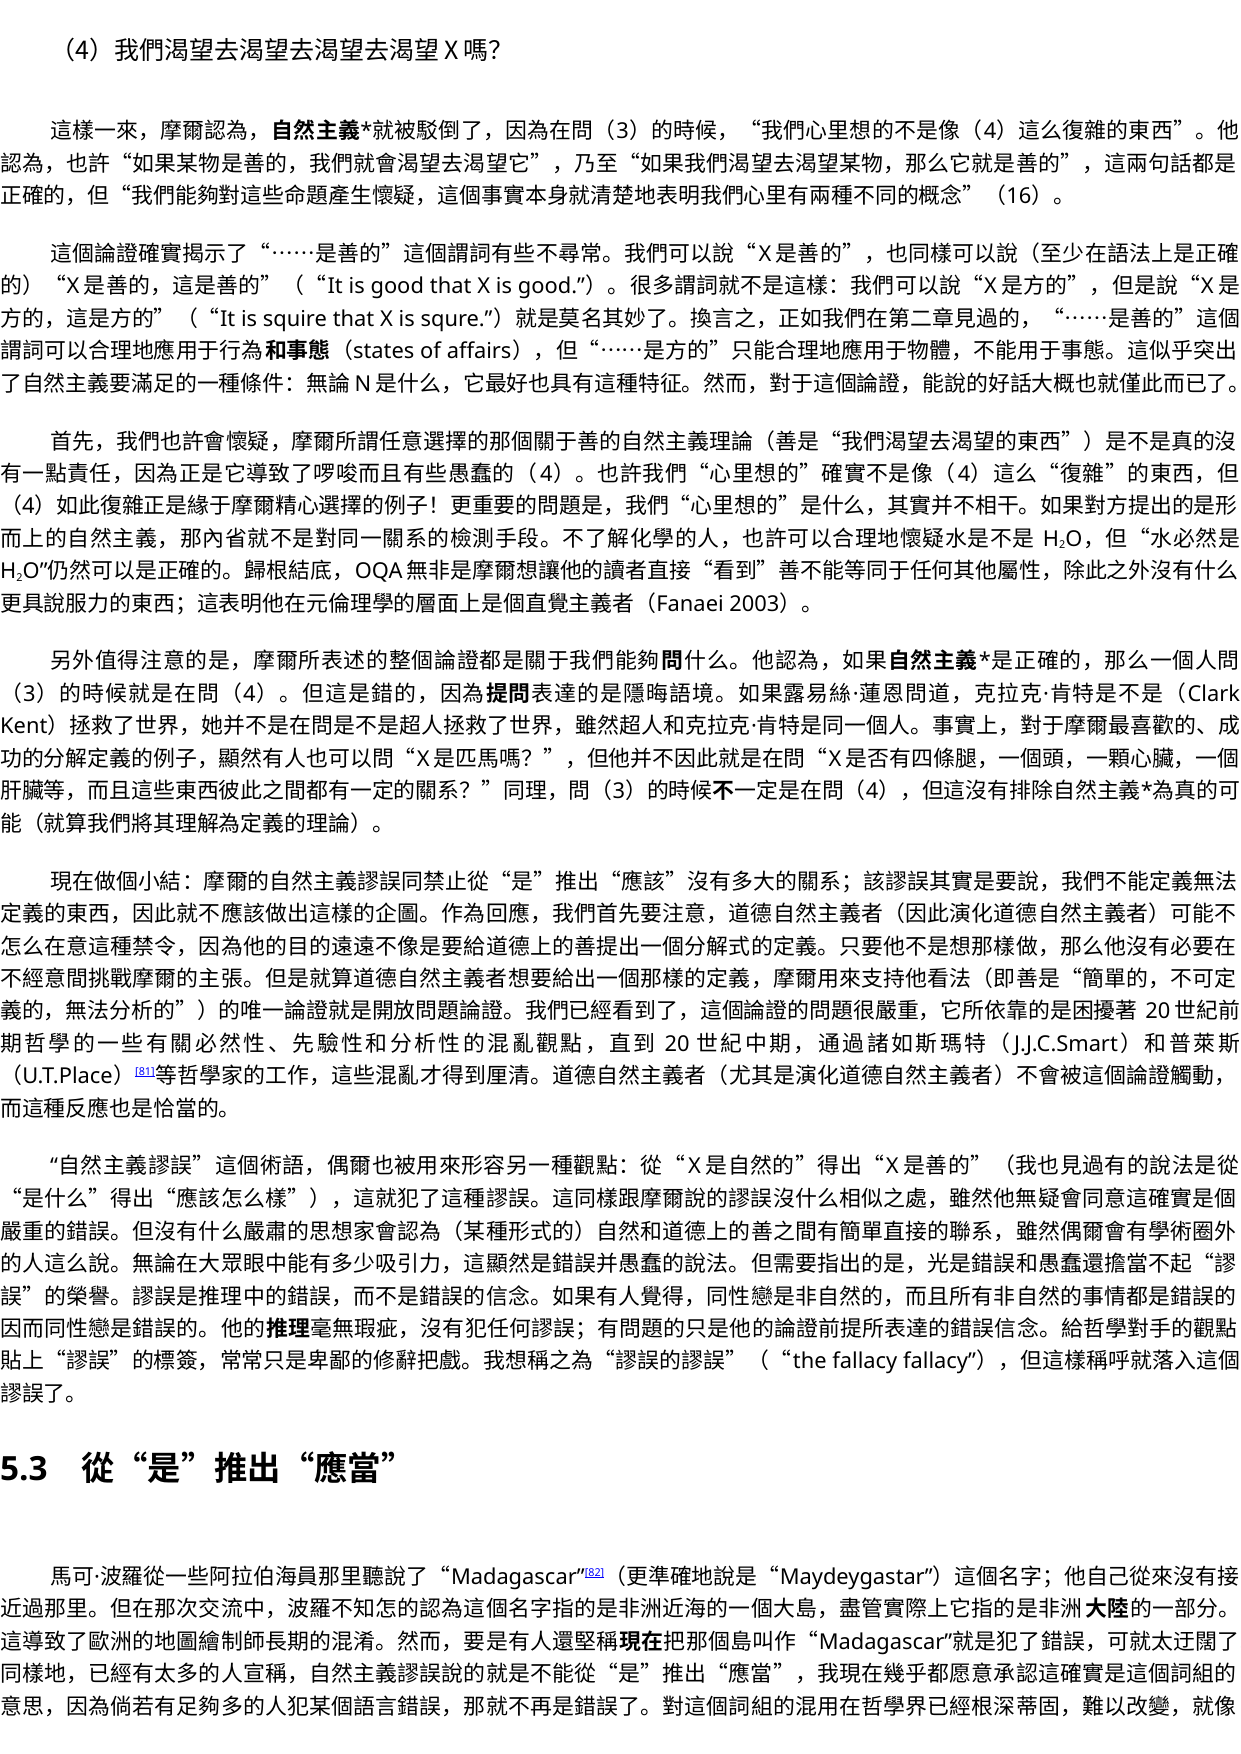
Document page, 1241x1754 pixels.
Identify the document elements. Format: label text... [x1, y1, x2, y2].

text “自然主義謬誤”這個術語，偶爾也被用來形容另一種觀點：從“X是自然的”得出“X是善的”（我也見過有的說法是從“是什么”得出“應該怎么樣”），這就犯了這種謬誤。這同樣跟摩爾說的謬誤沒什么相似之處，雖然他無疑會同意這確實是個嚴重的錯誤。但沒有什么嚴肅的思想家會認為（某種形式的）自然和道德上的善之間有簡單直接的聯系，雖然偶爾會有學術圈外的人這么說。無論在大眾眼中能有多少吸引力，這顯然是錯誤并愚蠢的說法。但需要指出的是，光是錯誤和愚蠢還擔當不起“謬誤”的榮譽。謬誤是推理中的錯誤，而不是錯誤的信念。如果有人覺得，同性戀是非自然的，而且所有非自然的事情都是錯誤的，因而同性戀是錯誤的。他的推理毫無瑕疵，沒有犯任何謬誤；有問題的只是他的論證前提所表達的錯誤信念。給哲學對手的觀點貼上“謬誤”的標簽，常常只是卑鄙的修辭把戲。我想稱之為“謬誤的謬誤”（“the fallacy fallacy”），但這樣稱呼就落入這個謬誤了。 [0, 1148, 1240, 1408]
text 這個論證確實揭示了“……是善的”這個謂詞有些不尋常。我們可以說“X是善的”，也同樣可以說（至少在語法上是正確的）“X是善的，這是善的”（“It is good that X is good.”）。很多謂詞就不是這樣：我們可以說“X是方的”，但是說“X是方的，這是方的”（“It is squire that X is squre.”）就是莫名其妙了。換言之，正如我們在第二章見過的，“……是善的”這個謂詞可以合理地應用于行為和事態（states of affairs），但“……是方的”只能合理地應用于物體，不能用于事態。這似乎突出了自然主義要滿足的一種條件：無論N是什么，它最好也具有這種特征。然而，對于這個論證，能說的好話大概也就僅此而已了。 [0, 236, 1240, 398]
subtitle 5.3 從“是”推出“應當” [0, 1433, 1240, 1498]
text （4）我們渴望去渴望去渴望去渴望X嗎？ [0, 16, 1240, 81]
text 這樣一來，摩爾認為，自然主義*就被駁倒了，因為在問（3）的時候，“我們心里想的不是像（4）這么復雜的東西”。他認為，也許“如果某物是善的，我們就會渴望去渴望它”，乃至“如果我們渴望去渴望某物，那么它就是善的”，這兩句話都是正確的，但“我們能夠對這些命題產生懷疑，這個事實本身就清楚地表明我們心里有兩種不同的概念”（16）。 [0, 113, 1240, 211]
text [0, 1558, 1240, 1721]
text 另外值得注意的是，摩爾所表述的整個論證都是關于我們能夠問什么。他認為，如果自然主義*是正確的，那么一個人問（3）的時候就是在問（4）。但這是錯的，因為提問表達的是隱晦語境。如果露易絲·蓮恩問道，克拉克·肯特是不是（Clark Kent）拯救了世界，她并不是在問是不是超人拯救了世界，雖然超人和克拉克·肯特是同一個人。事實上，對于摩爾最喜歡的、成功的分解定義的例子，顯然有人也可以問“X是匹馬嗎？”，但他并不因此就是在問“X是否有四條腿，一個頭，一顆心臟，一個肝臟等，而且這些東西彼此之間都有一定的關系？”同理，問（3）的時候不一定是在問（4），但這沒有排除自然主義*為真的可能（就算我們將其理解為定義的理論）。 [0, 643, 1240, 838]
text 首先，我們也許會懷疑，摩爾所謂任意選擇的那個關于善的自然主義理論（善是“我們渴望去渴望的東西”）是不是真的沒有一點責任，因為正是它導致了啰唆而且有些愚蠢的（4）。也許我們“心里想的”確實不是像（4）這么“復雜”的東西，但（4）如此復雜正是緣于摩爾精心選擇的例子！更重要的問題是，我們“心里想的”是什么，其實并不相干。如果對方提出的是形而上的自然主義，那內省就不是對同一關系的檢測手段。不了解化學的人，也許可以合理地懷疑水是不是H2O，但“水必然是H2O”仍然可以是正確的。歸根結底，OQA無非是摩爾想讓他的讀者直接“看到”善不能等同于任何其他屬性，除此之外沒有什么更具說服力的東西；這表明他在元倫理學的層面上是個直覺主義者（Fanaei 2003）。 [0, 423, 1240, 618]
text 現在做個小結：摩爾的自然主義謬誤同禁止從“是”推出“應該”沒有多大的關系；該謬誤其實是要說，我們不能定義無法定義的東西，因此就不應該做出這樣的企圖。作為回應，我們首先要注意，道德自然主義者（因此演化道德自然主義者）可能不怎么在意這種禁令，因為他的目的遠遠不像是要給道德上的善提出一個分解式的定義。只要他不是想那樣做，那么他沒有必要在不經意間挑戰摩爾的主張。但是就算道德自然主義者想要給出一個那樣的定義，摩爾用來支持他看法（即善是“簡單的，不可定義的，無法分析的”）的唯一論證就是開放問題論證。我們已經看到了，這個論證的問題很嚴重，它所依靠的是困擾著20世紀前期哲學的一些有關必然性、先驗性和分析性的混亂觀點，直到20世紀中期，通過諸如斯瑪特（J.J.C.Smart）和普萊斯（U.T.Place）[81]等哲學家的工作，這些混亂才得到厘清。道德自然主義者（尤其是演化道德自然主義者）不會被這個論證觸動，而這種反應也是恰當的。 [0, 863, 1240, 1123]
